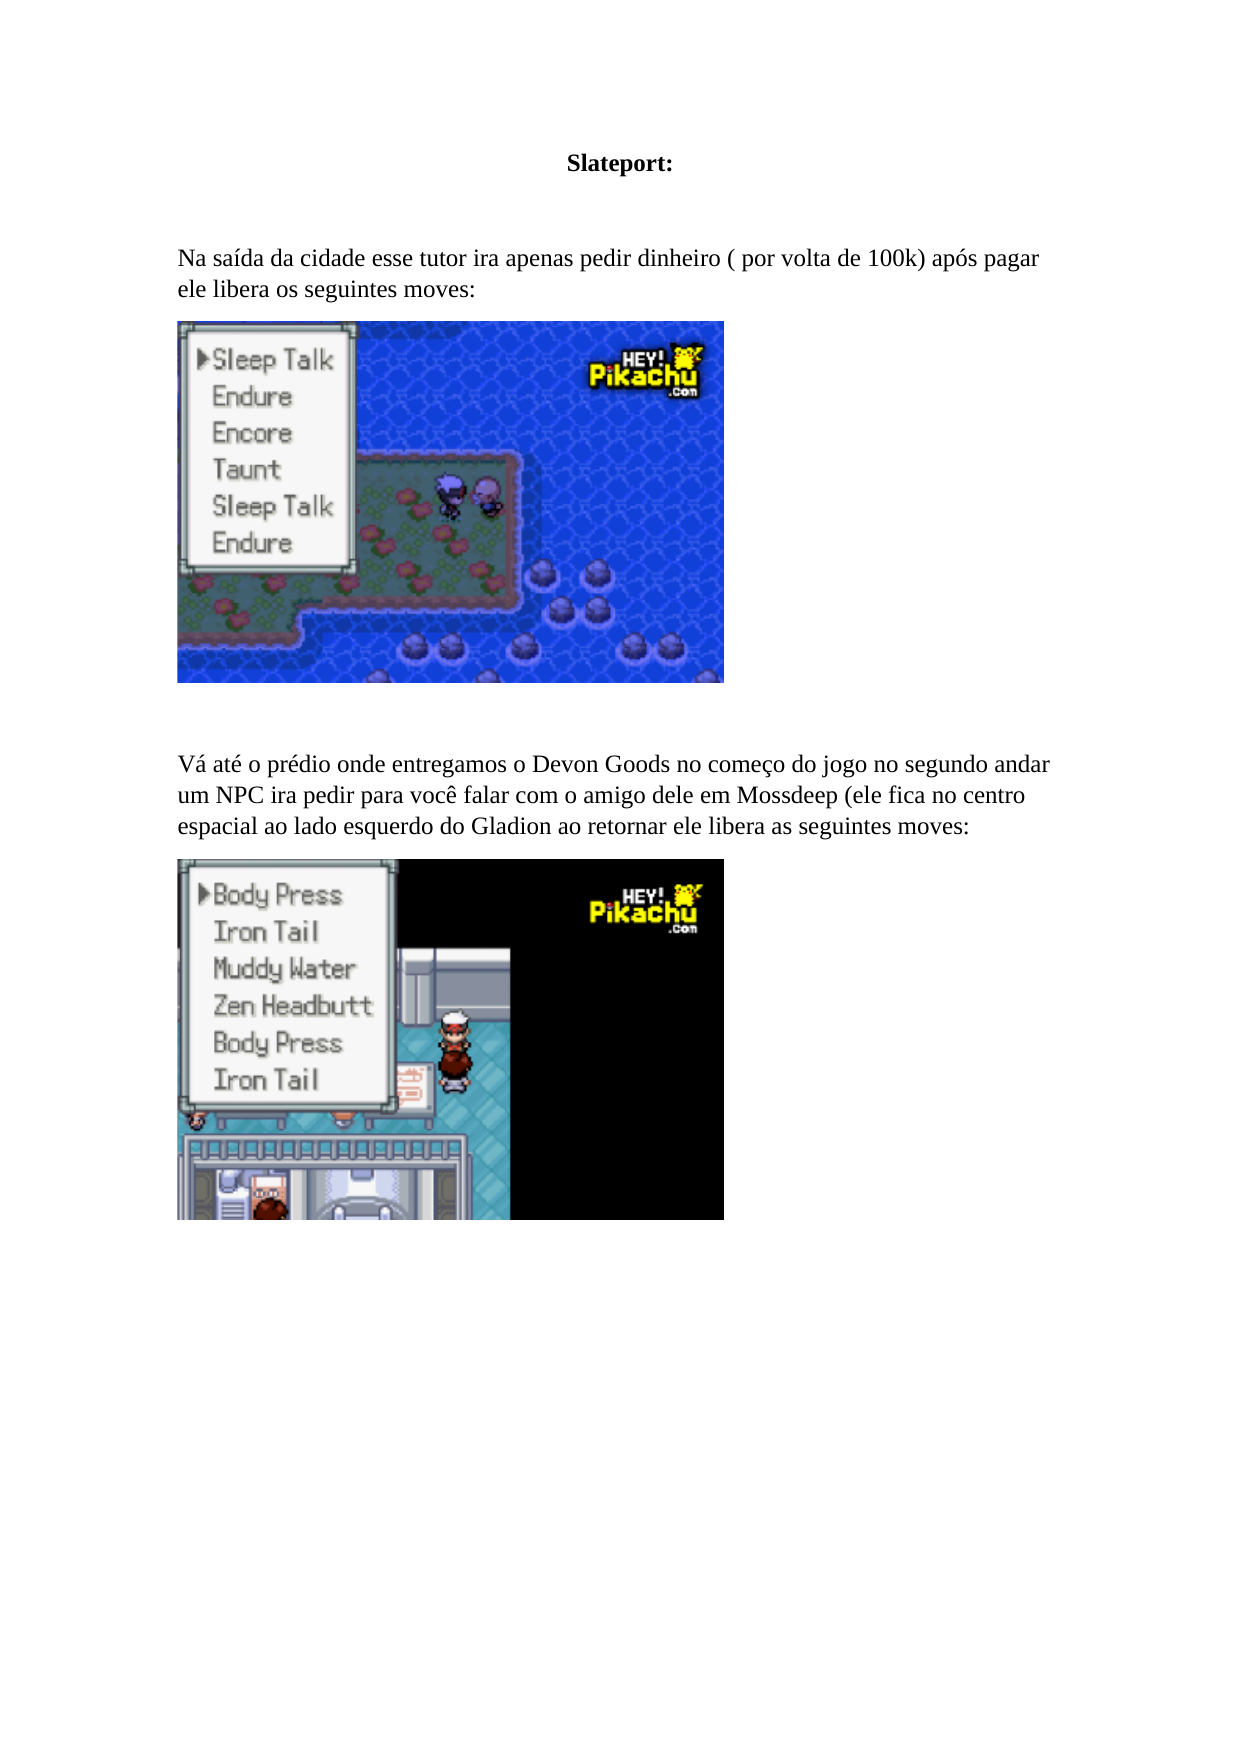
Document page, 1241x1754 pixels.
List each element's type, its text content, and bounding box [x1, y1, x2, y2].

picture [177, 321, 724, 683]
text Vá até o prédio onde entregamos o Devon Goods no começo do jogo no segundo andar um NPC ira pedir para você falar com o amigo dele em Mossdeep (ele fica no centro espacial ao lado esquerdo do Gladion ao retornar ele libera as seguintes moves: [177, 749, 1063, 840]
picture [177, 859, 724, 1220]
text Slateport: [177, 148, 1063, 176]
text Na saída da cidade esse tutor ira apenas pedir dinheiro ( por volta de 100k) após pagar ele libera os seguintes moves: [177, 243, 1063, 303]
